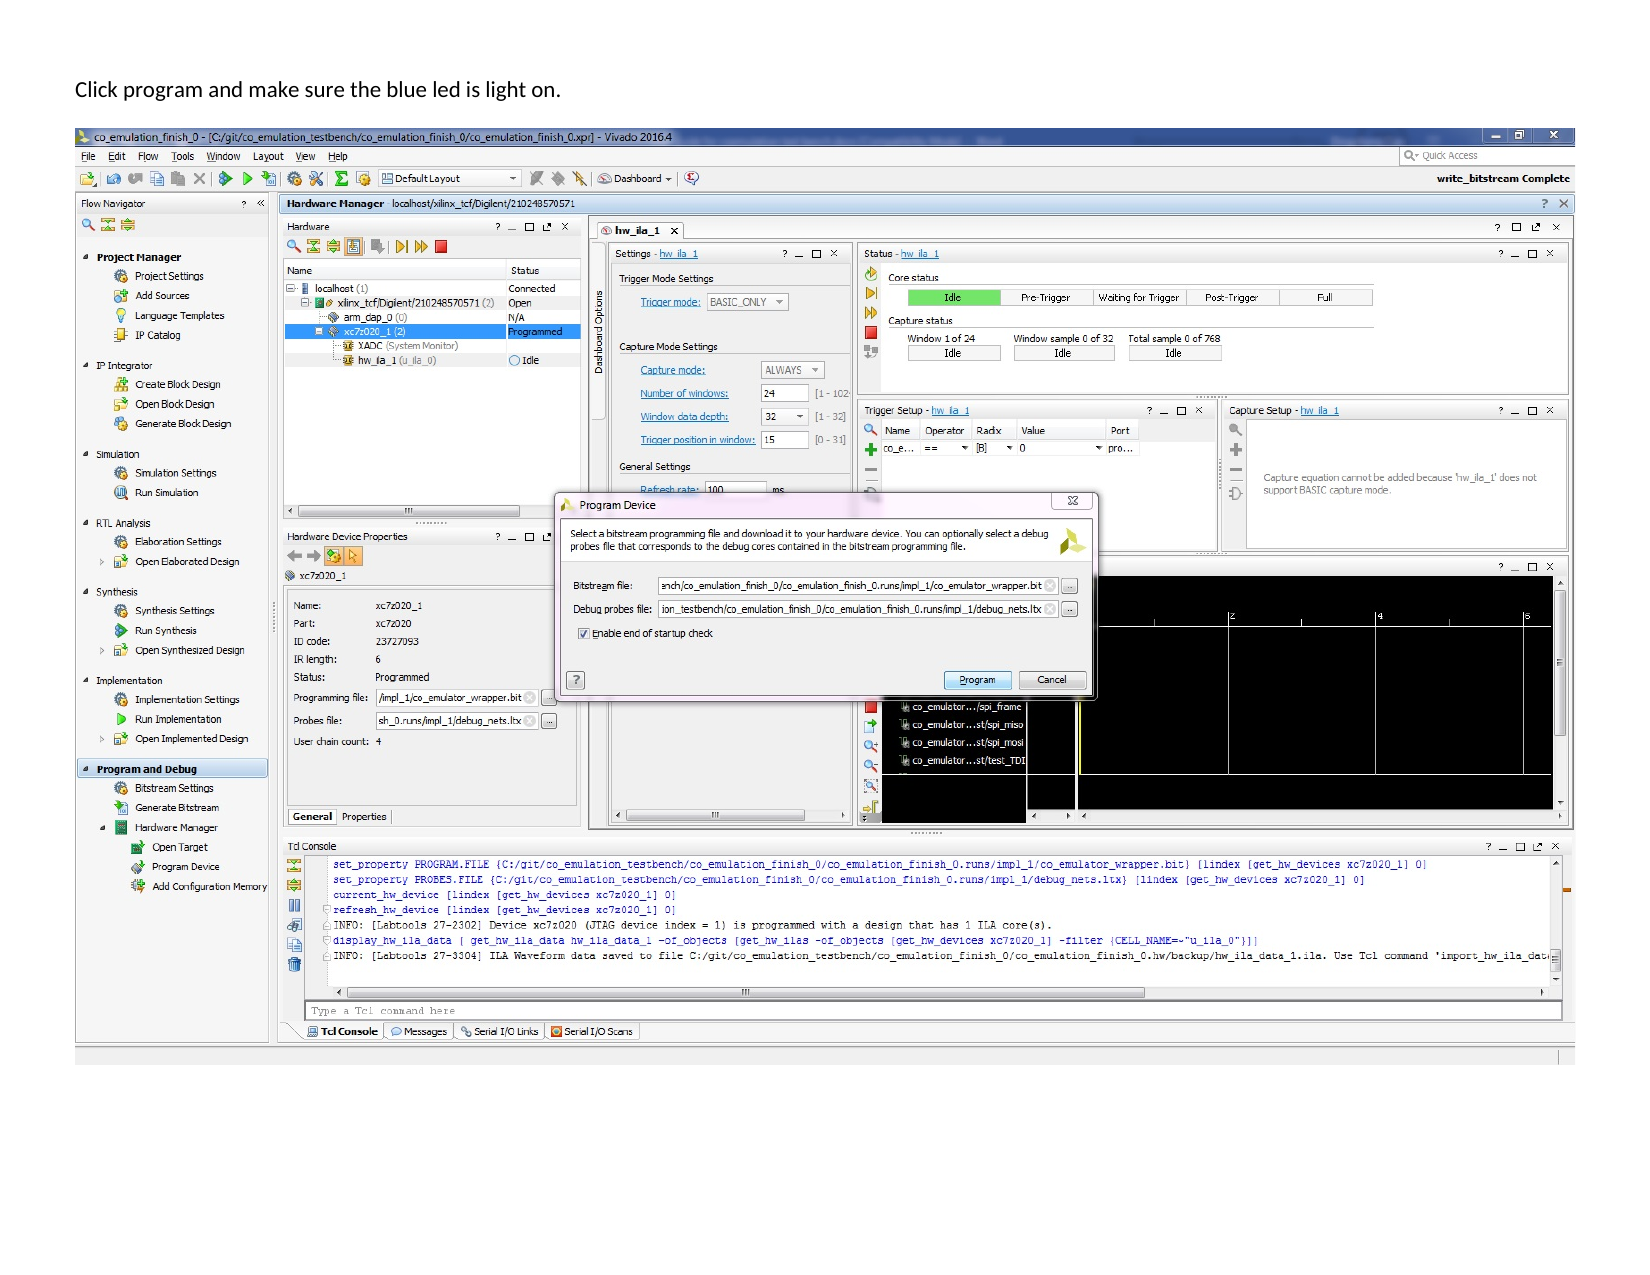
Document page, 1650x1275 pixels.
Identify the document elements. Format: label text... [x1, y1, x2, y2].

text Click program and make sure the blue led is light on. [75, 75, 1575, 103]
picture [75, 128, 1575, 1065]
